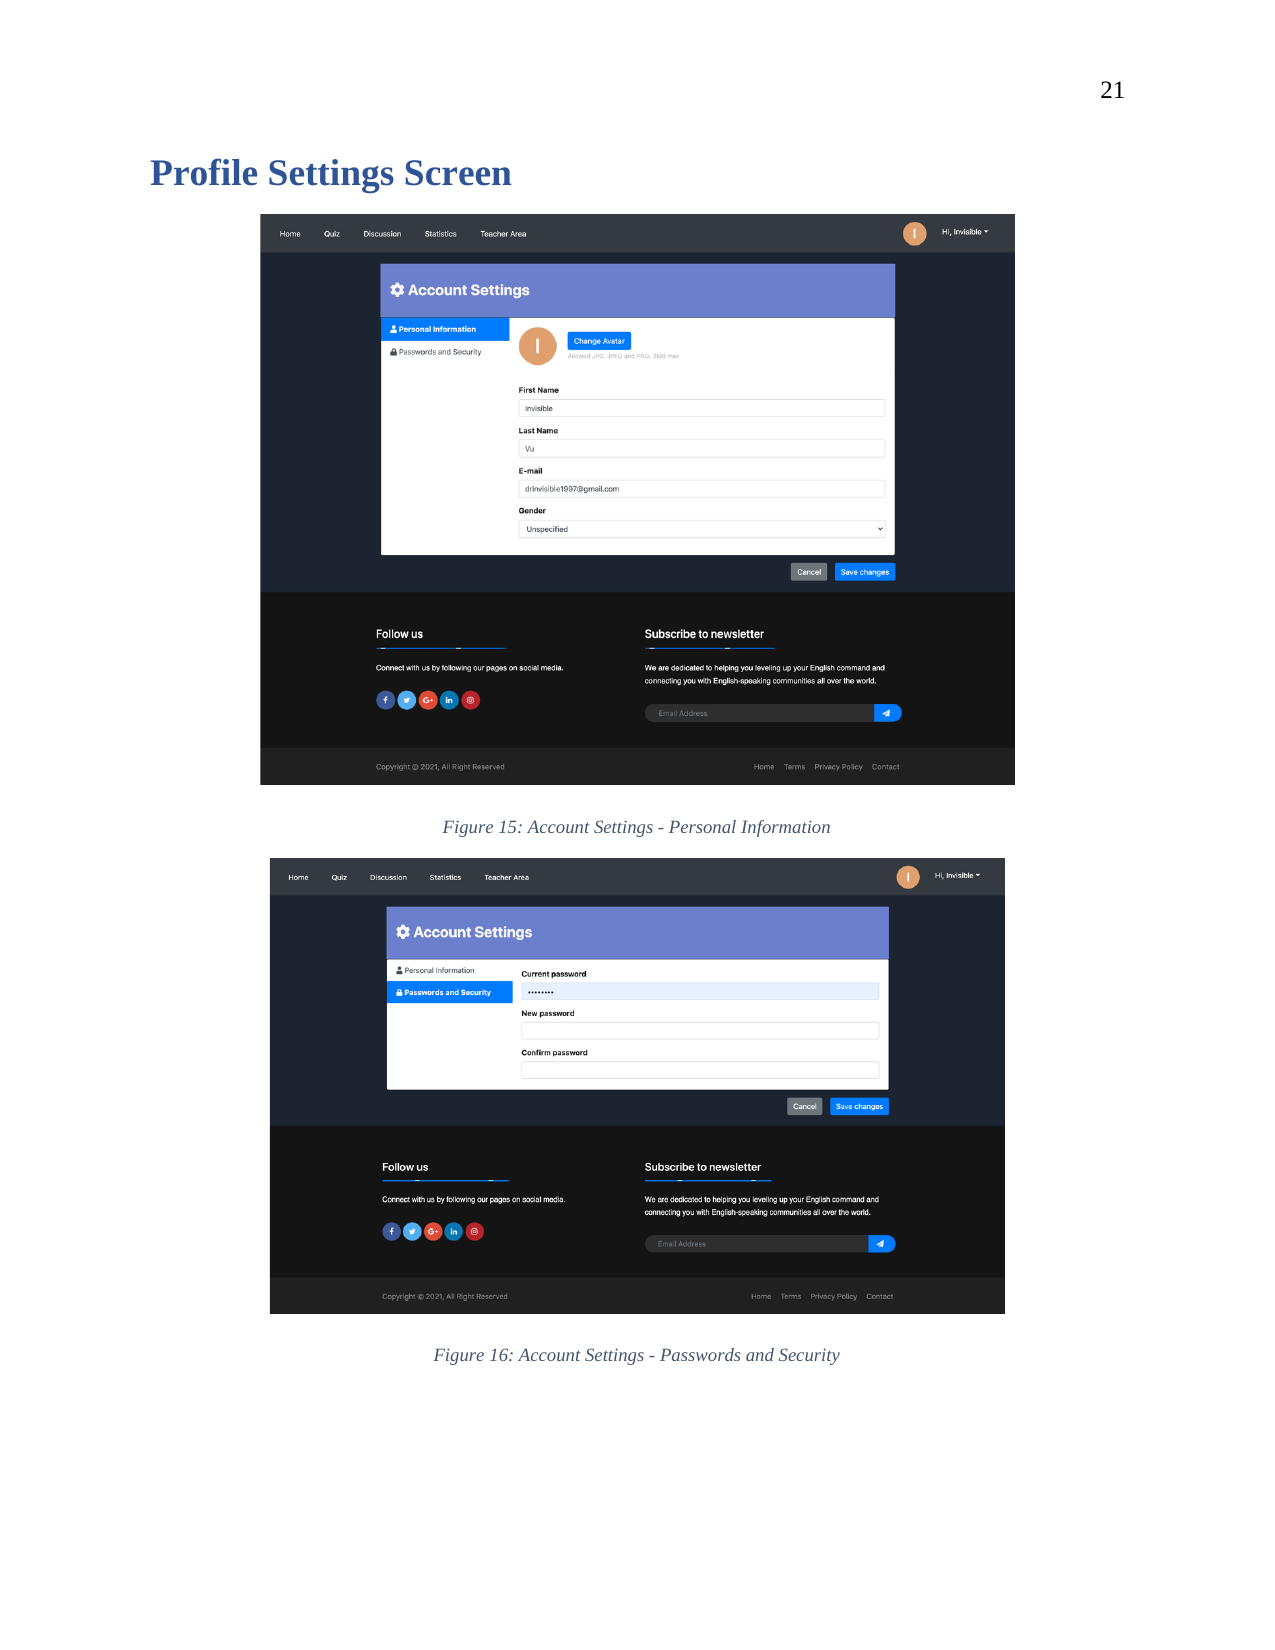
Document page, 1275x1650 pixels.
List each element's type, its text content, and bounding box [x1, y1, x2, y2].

picture [260, 214, 1015, 785]
picture [269, 858, 1005, 1314]
subtitle Profile Settings Screen [150, 150, 1125, 193]
